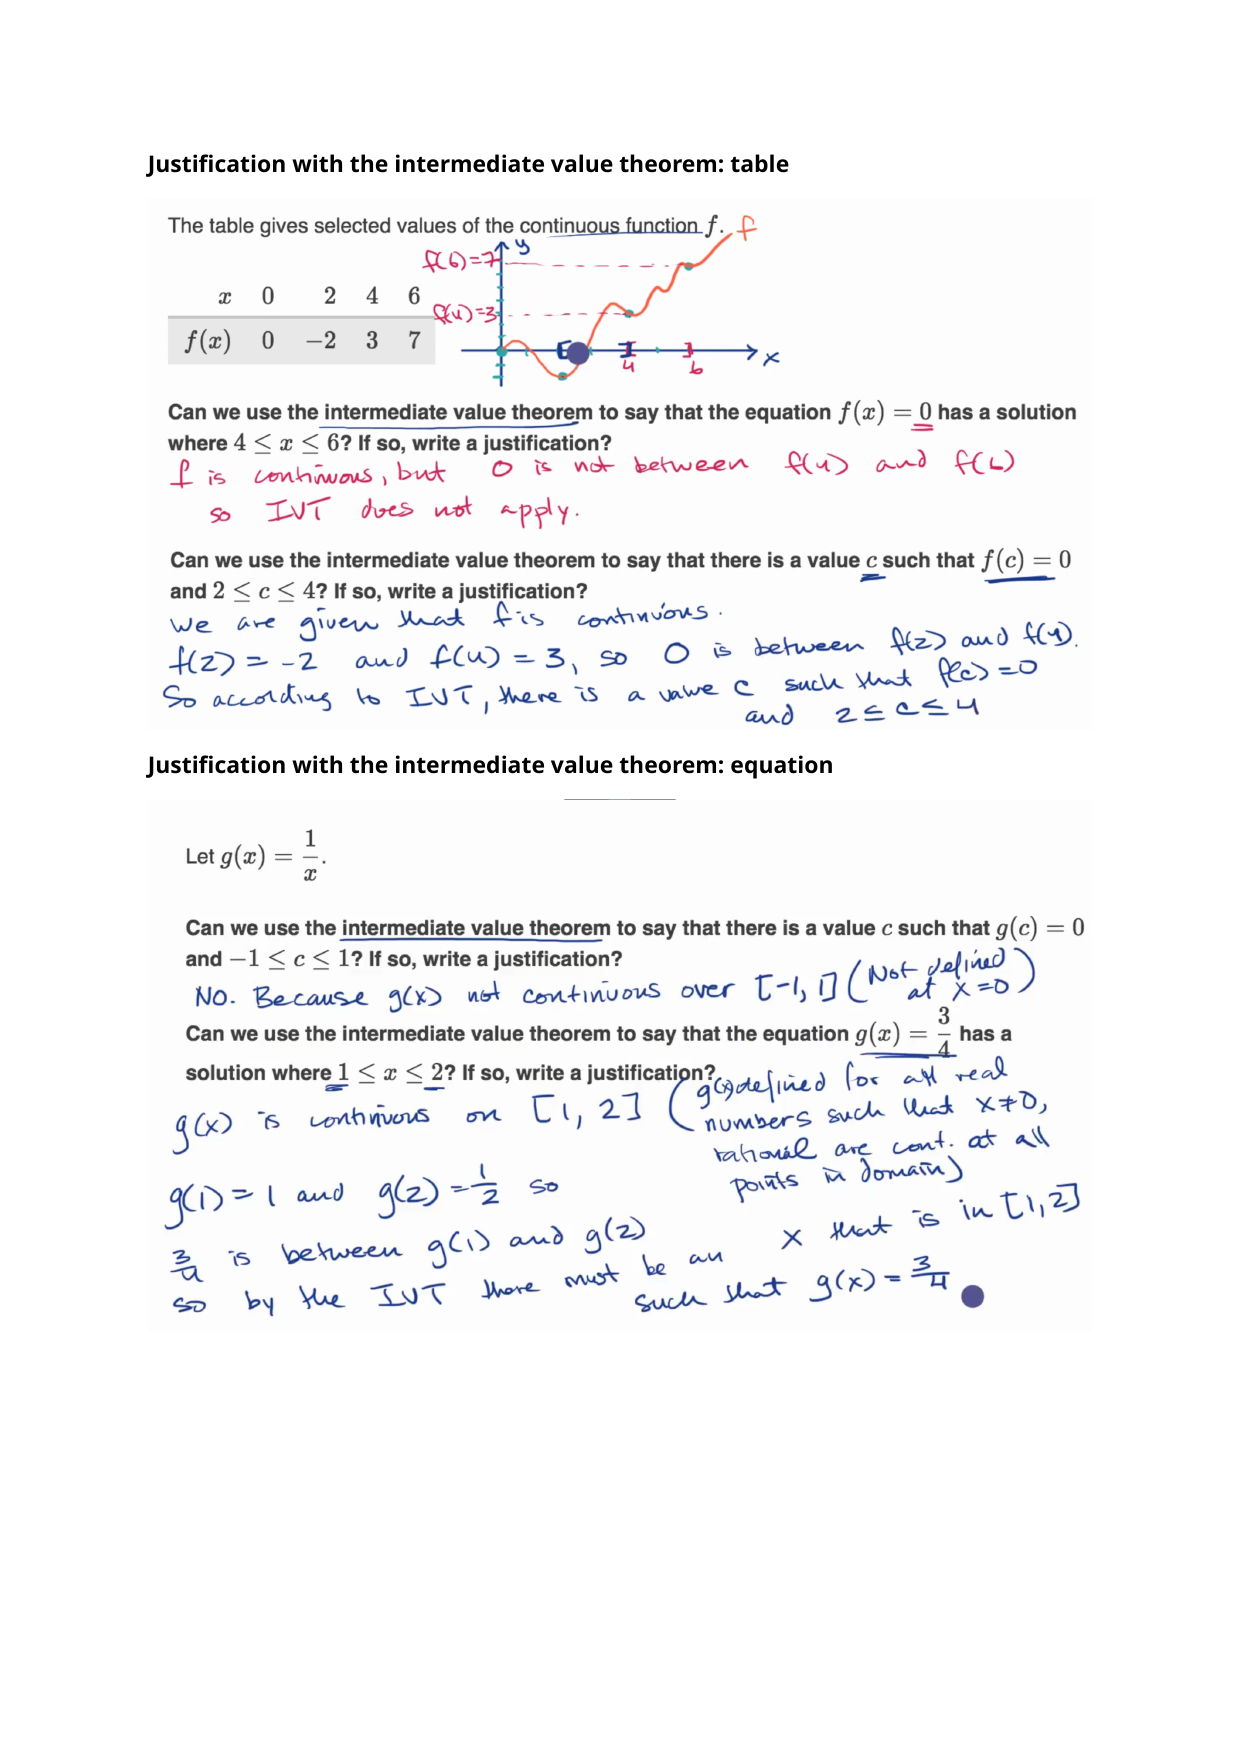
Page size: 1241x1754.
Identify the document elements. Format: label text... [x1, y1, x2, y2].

picture [147, 799, 1093, 1331]
picture [147, 198, 1093, 730]
text Justification with the intermediate value theorem: table [148, 148, 1093, 179]
text Justification with the intermediate value theorem: equation [148, 749, 1093, 780]
